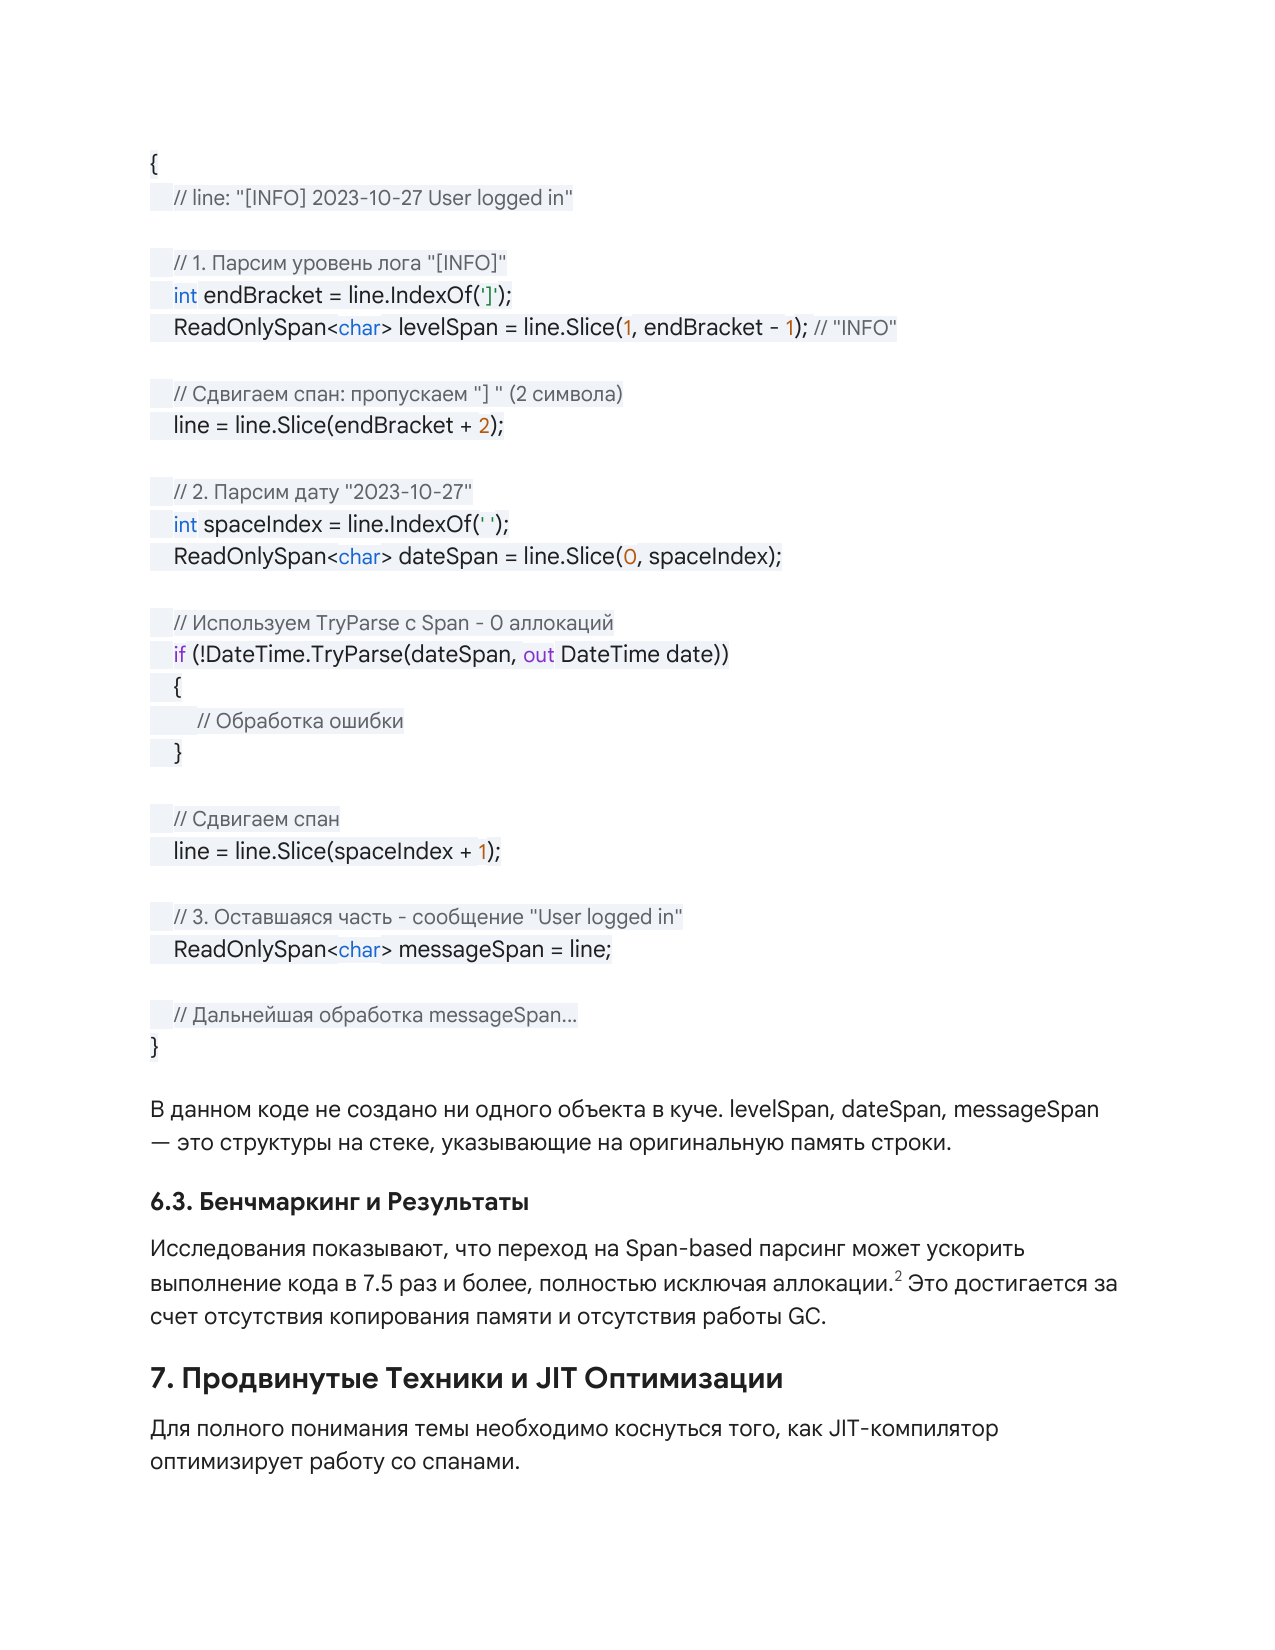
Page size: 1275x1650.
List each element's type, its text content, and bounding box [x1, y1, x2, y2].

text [150, 150, 1125, 1092]
text В данном коде не создано ни одного объекта в куче. levelSpan, dateSpan, messageSpan — это структуры на стеке, указывающие на оригинальную память строки. [150, 1096, 1125, 1157]
text Для полного понимания темы необходимо коснуться того, как JIT-компилятор оптимизирует работу со спанами. [150, 1414, 1125, 1476]
subtitle 7. Продвинутые Техники и JIT Оптимизации [150, 1360, 1125, 1397]
text Исследования показывают, что переход на Span-based парсинг может ускорить выполнение кода в 7.5 раз и более, полностью исключая аллокации.2 Это достигается за счет отсутствия копирования памяти и отсутствия работы GC. [150, 1234, 1125, 1331]
subtitle 6.3. Бенчмаркинг и Результаты [150, 1186, 1125, 1217]
